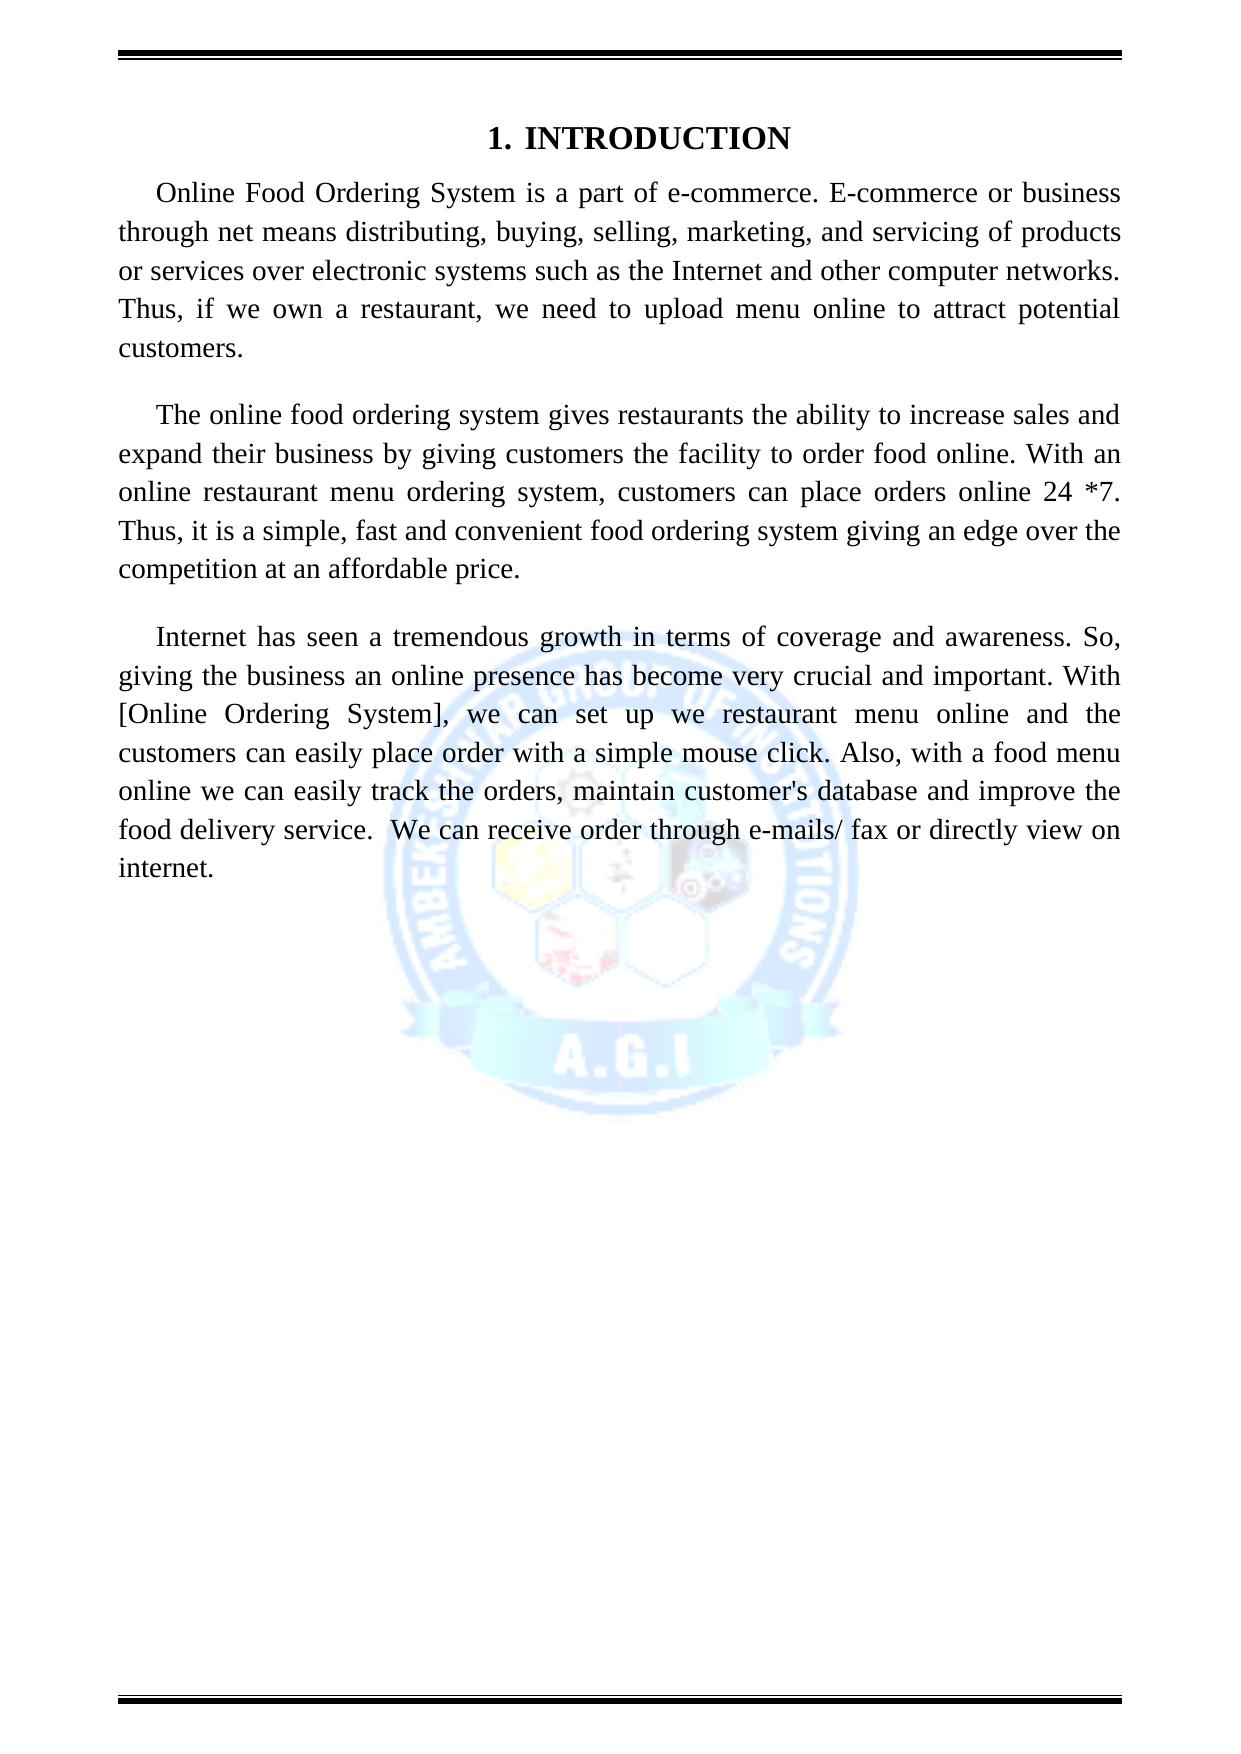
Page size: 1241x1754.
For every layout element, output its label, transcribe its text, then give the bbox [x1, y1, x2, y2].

list INTRODUCTION [156, 118, 1122, 156]
text Internet has seen a tremendous growth in terms of coverage and awareness. So, giving the business an online presence has become very crucial and important. With [Online Ordering System], we can set up we restaurant menu online and the customers can easily place order with a simple mouse click. Also, with a food menu online we can easily track the orders, maintain customer's database and improve the food delivery service. We can receive order through e-mails/ fax or directly view on internet. [118, 619, 1122, 884]
text Online Food Ordering System is a part of e-commerce. E-commerce or business through net means distributing, buying, selling, marketing, and servicing of products or services over electronic systems such as the Internet and other computer networks. Thus, if we own a restaurant, we need to upload menu online to attract potential customers. [118, 176, 1122, 363]
text The online food ordering system gives restaurants the ability to increase sales and expand their business by giving customers the facility to order food online. With an online restaurant menu ordering system, customers can place orders online 24 *7. Thus, it is a simple, fast and convenient food ordering system giving an edge over the competition at an affordable price. [118, 397, 1122, 585]
